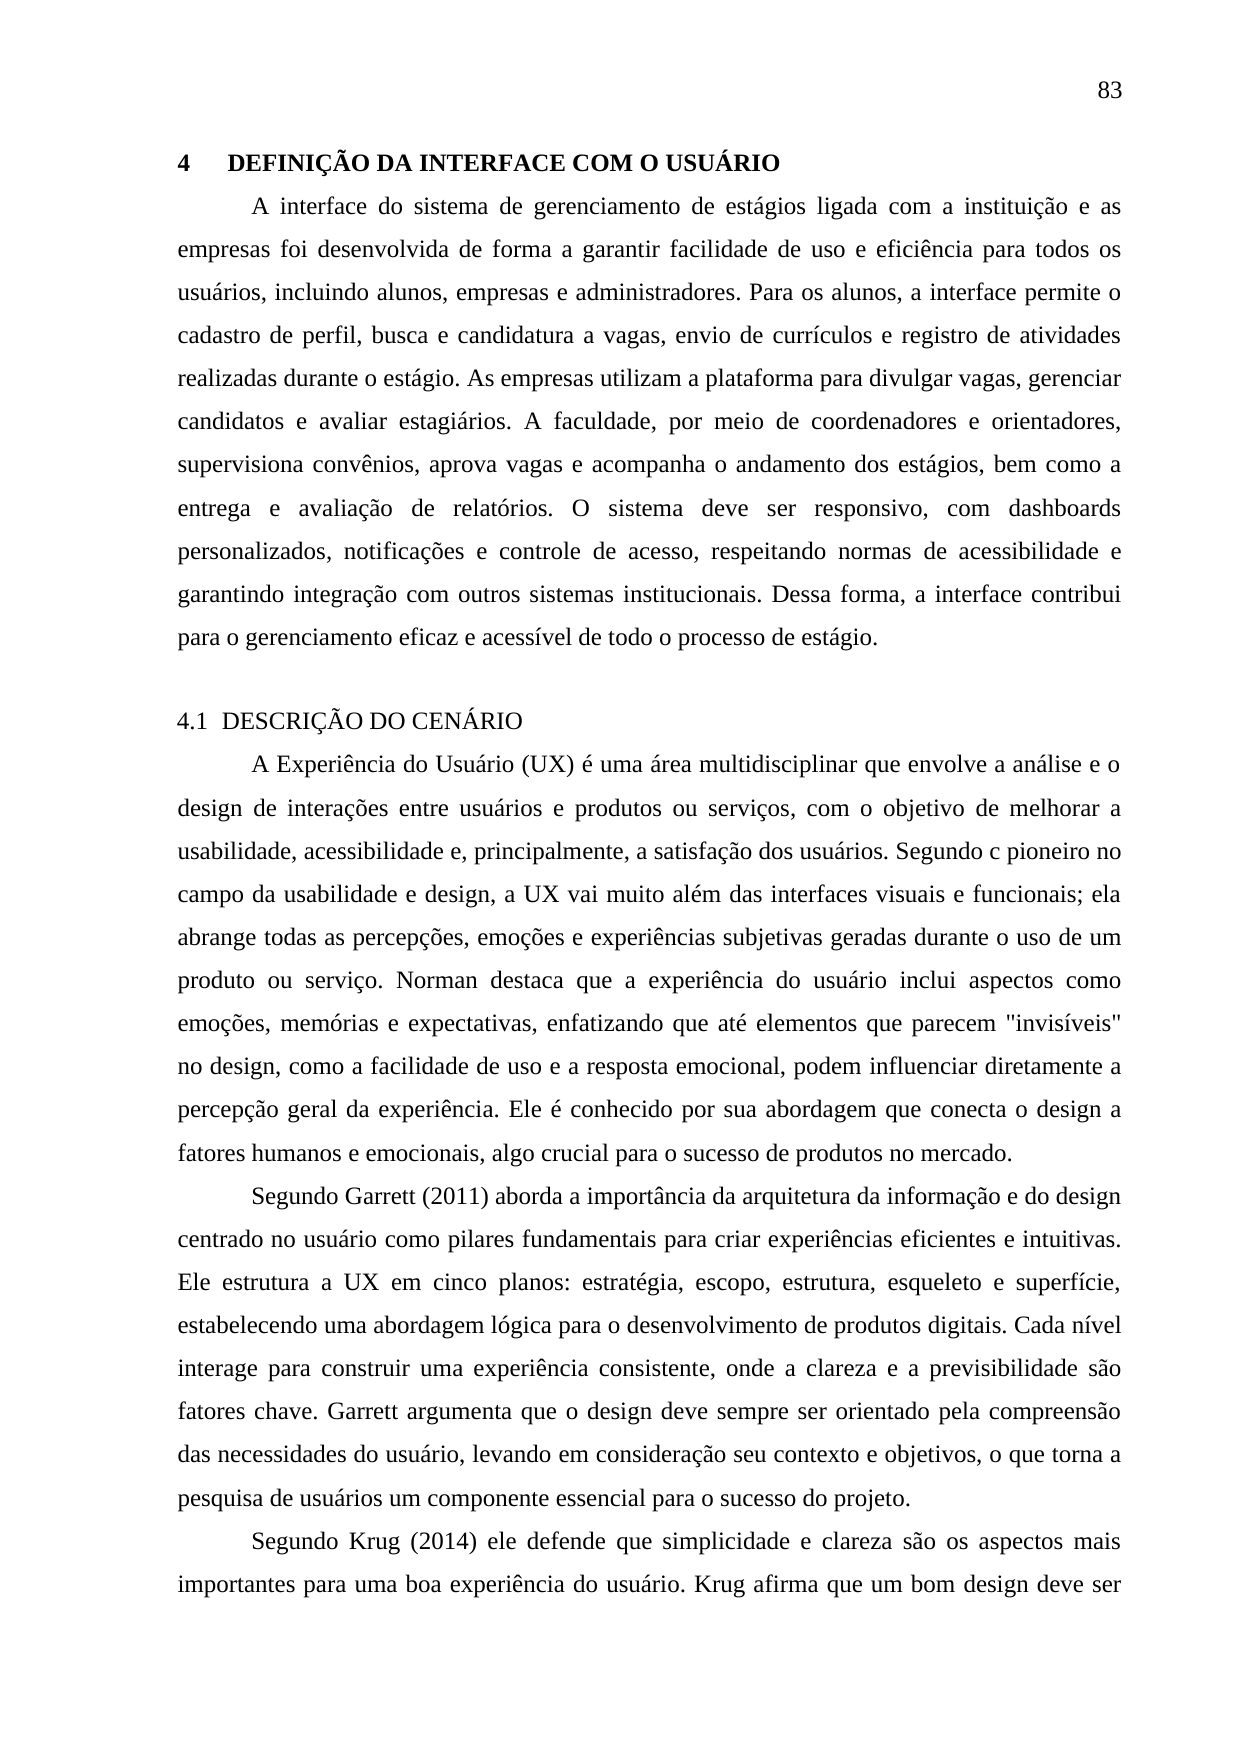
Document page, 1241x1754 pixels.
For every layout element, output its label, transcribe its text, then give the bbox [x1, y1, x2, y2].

subtitle DESCRIÇÃO DO CENÁRIO [177, 706, 1122, 735]
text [177, 1526, 1122, 1598]
text Segundo Garrett (2011) aborda a importância da arquitetura da informação e do design centrado no usuário como pilares fundamentais para criar experiências eficientes e intuitivas. Ele estrutura a UX em cinco planos: estratégia, escopo, estrutura, esqueleto e superfície, estabelecendo uma abordagem lógica para o desenvolvimento de produtos digitais. Cada nível interage para construir uma experiência consistente, onde a clareza e a previsibilidade são fatores chave. Garrett argumenta que o design deve sempre ser orientado pela compreensão das necessidades do usuário, levando em consideração seu contexto e objetivos, o que torna a pesquisa de usuários um componente essencial para o sucesso do projeto. [177, 1181, 1122, 1511]
text A Experiência do Usuário (UX) é uma área multidisciplinar que envolve a análise e o design de interações entre usuários e produtos ou serviços, com o objetivo de melhorar a usabilidade, acessibilidade e, principalmente, a satisfação dos usuários. Segundo c pioneiro no campo da usabilidade e design, a UX vai muito além das interfaces visuais e funcionais; ela abrange todas as percepções, emoções e experiências subjetivas geradas durante o uso de um produto ou serviço. Norman destaca que a experiência do usuário inclui aspectos como emoções, memórias e expectativas, enfatizando que até elementos que parecem "invisíveis" no design, como a facilidade de uso e a resposta emocional, podem influenciar diretamente a percepção geral da experiência. Ele é conhecido por sua abordagem que conecta o design a fatores humanos e emocionais, algo crucial para o sucesso de produtos no mercado. [177, 749, 1122, 1166]
subtitle DEFINIÇÃO DA INTERFACE COM O USUÁRIO [177, 148, 1122, 176]
text A interface do sistema de gerenciamento de estágios ligada com a instituição e as empresas foi desenvolvida de forma a garantir facilidade de uso e eficiência para todos os usuários, incluindo alunos, empresas e administradores. Para os alunos, a interface permite o cadastro de perfil, busca e candidatura a vagas, envio de currículos e registro de atividades realizadas durante o estágio. As empresas utilizam a plataforma para divulgar vagas, gerenciar candidatos e avaliar estagiários. A faculdade, por meio de coordenadores e orientadores, supervisiona convênios, aprova vagas e acompanha o andamento dos estágios, bem como a entrega e avaliação de relatórios. O sistema deve ser responsivo, com dashboards personalizados, notificações e controle de acesso, respeitando normas de acessibilidade e garantindo integração com outros sistemas institucionais. Dessa forma, a interface contribui para o gerenciamento eficaz e acessível de todo o processo de estágio. [177, 191, 1122, 651]
